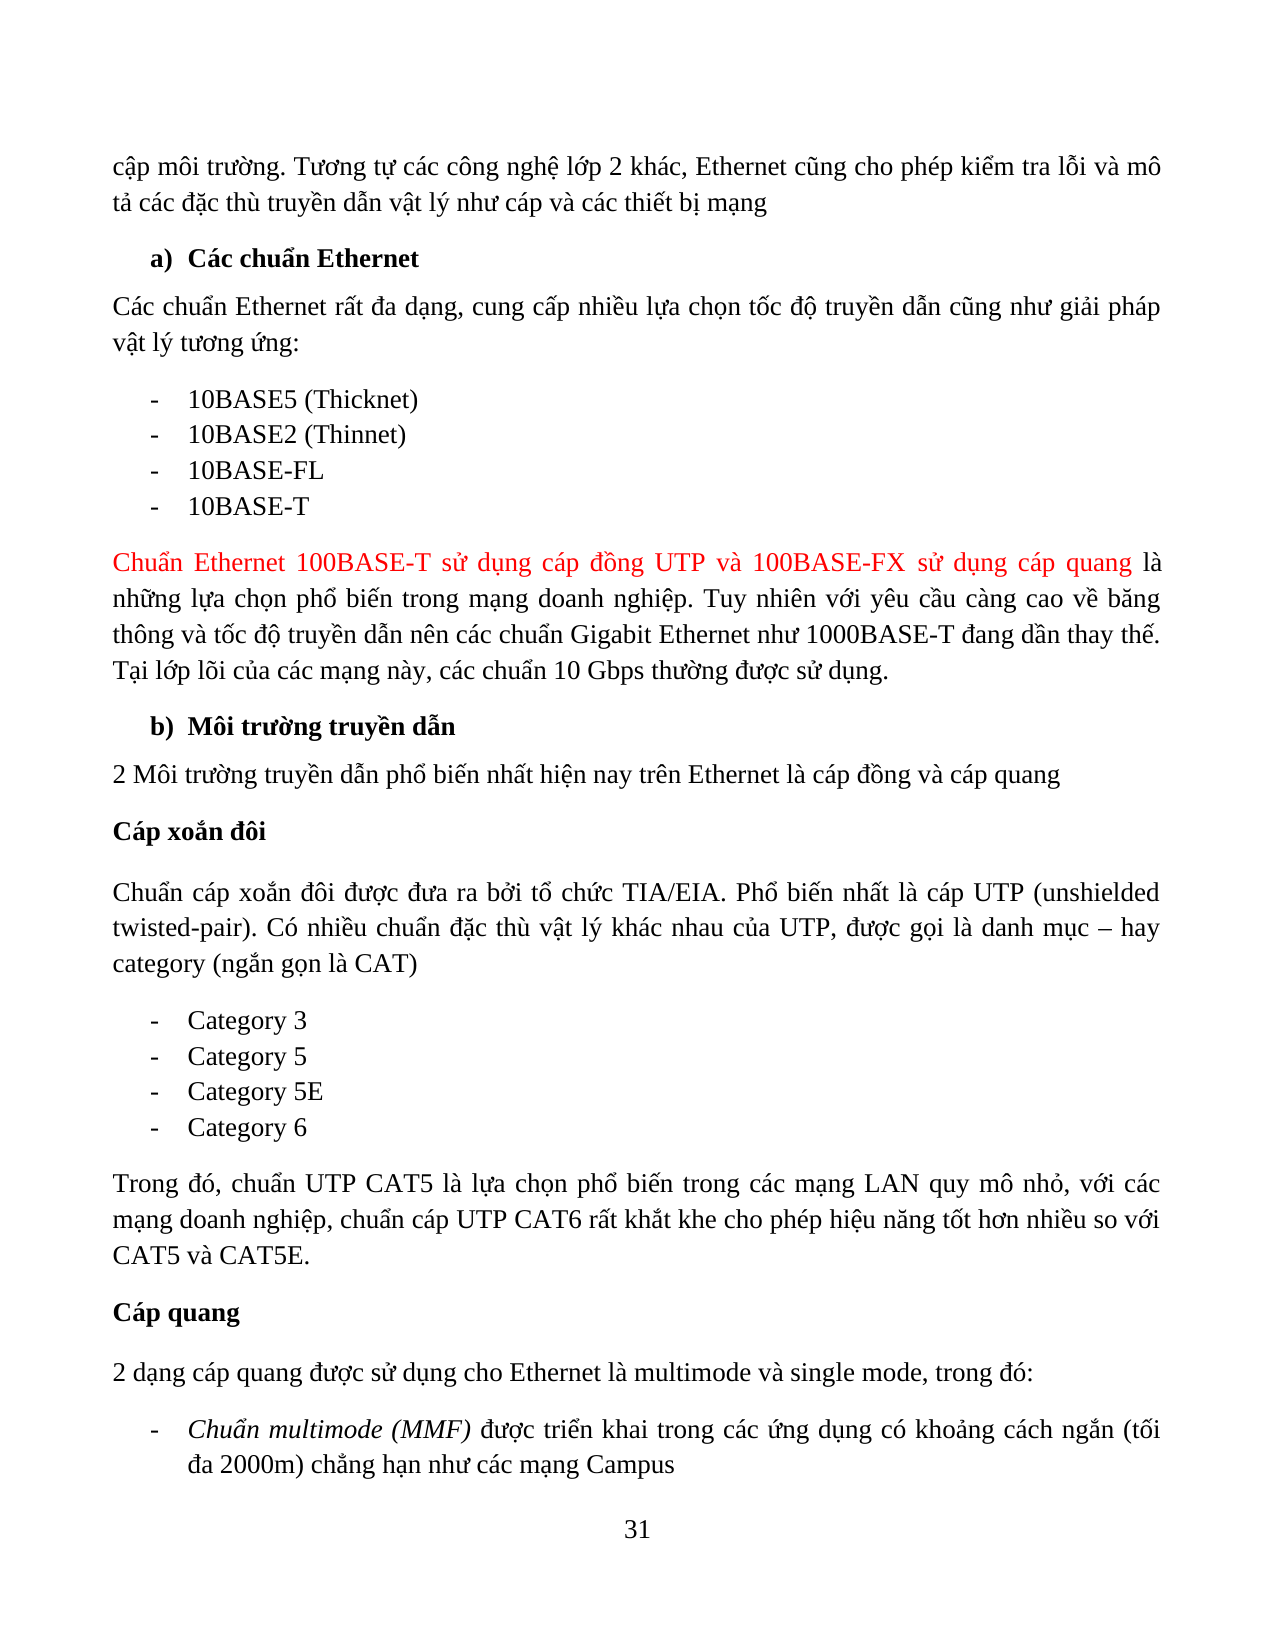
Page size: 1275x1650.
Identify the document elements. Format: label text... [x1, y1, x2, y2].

text Chuẩn Ethernet 100BASE-T sử dụng cáp đồng UTP và 100BASE-FX sử dụng cáp quang là những lựa chọn phổ biến trong mạng doanh nghiệp. Tuy nhiên với yêu cầu càng cao về băng thông và tốc độ truyền dẫn nên các chuẩn Gigabit Ethernet như 1000BASE-T đang dần thay thế. Tại lớp lõi của các mạng này, các chuẩn 10 Gbps thường được sử dụng. [112, 547, 1162, 685]
list Category 5E [150, 1075, 1162, 1106]
list Category 3 [150, 1004, 1162, 1035]
subtitle Môi trường truyền dẫn [150, 710, 1162, 741]
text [112, 150, 1162, 217]
text Trong đó, chuẩn UTP CAT5 là lựa chọn phổ biến trong các mạng LAN quy mô nhỏ, với các mạng doanh nghiệp, chuẩn cáp UTP CAT6 rất khắt khe cho phép hiệu năng tốt hơn nhiều so với CAT5 và CAT5E. [112, 1168, 1162, 1270]
list Category 6 [150, 1111, 1162, 1142]
list Chuẩn multimode (MMF) được triển khai trong các ứng dụng có khoảng cách ngắn (tối đa 2000m) chẳng hạn như các mạng Campus [150, 1413, 1162, 1480]
list Category 5 [150, 1039, 1162, 1071]
subtitle Cáp quang [112, 1296, 1162, 1327]
list 10BASE-T [150, 490, 1162, 521]
subtitle Các chuẩn Ethernet [150, 242, 1162, 273]
text 2 dạng cáp quang được sử dụng cho Ethernet là multimode và single mode, trong đó: [112, 1356, 1162, 1387]
text 2 Môi trường truyền dẫn phổ biến nhất hiện nay trên Ethernet là cáp đồng và cáp quang [112, 758, 1162, 790]
list 10BASE5 (Thicknet) [150, 383, 1162, 414]
text Các chuẩn Ethernet rất đa dạng, cung cấp nhiều lựa chọn tốc độ truyền dẫn cũng như giải pháp vật lý tương ứng: [112, 291, 1162, 357]
subtitle Cáp xoắn đôi [112, 815, 1162, 846]
list 10BASE2 (Thinnet) [150, 418, 1162, 450]
list 10BASE-FL [150, 454, 1162, 485]
text Chuẩn cáp xoắn đôi được đưa ra bởi tổ chức TIA/EIA. Phổ biến nhất là cáp UTP (unshielded twisted-pair). Có nhiều chuẩn đặc thù vật lý khác nhau của UTP, được gọi là danh mục – hay category (ngắn gọn là CAT) [112, 876, 1162, 978]
